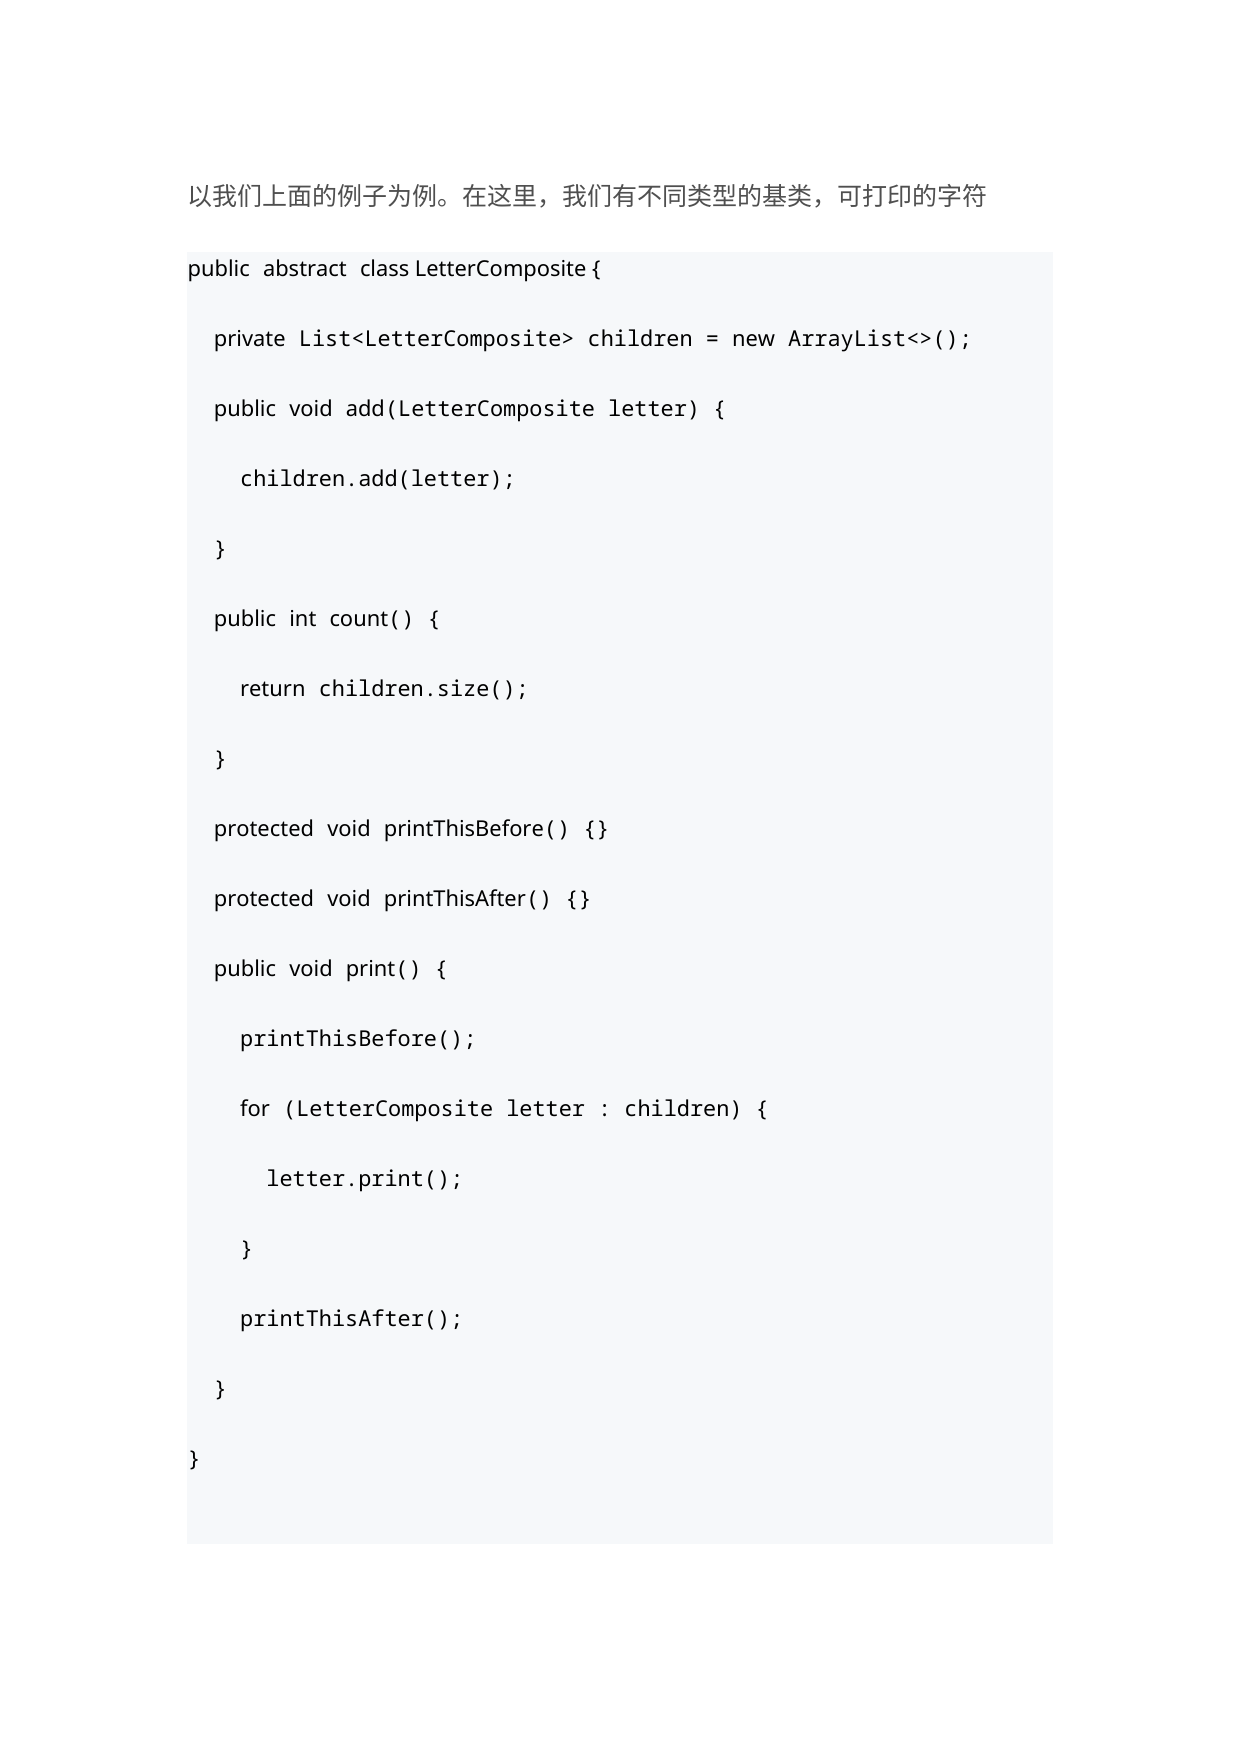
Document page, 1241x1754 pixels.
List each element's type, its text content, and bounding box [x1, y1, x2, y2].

text } [187, 532, 1053, 564]
text public void print() { [187, 952, 1053, 984]
text } [187, 742, 1053, 774]
text private List<LetterComposite> children = new ArrayList<>(); [187, 322, 1053, 354]
text public int count() { [187, 602, 1053, 634]
text protected void printThisBefore() {} [187, 812, 1053, 844]
text for (LetterComposite letter : children) { [187, 1092, 1053, 1124]
text printThisAfter(); [187, 1302, 1053, 1334]
text } [187, 1442, 1053, 1474]
text protected void printThisAfter() {} [187, 882, 1053, 914]
text letter.print(); [187, 1162, 1053, 1194]
text public abstract class LetterComposite { [187, 252, 1053, 284]
text } [187, 1372, 1053, 1404]
text return children.size(); [187, 672, 1053, 704]
text 以我们上面的例子为例。在这里，我们有不同类型的基类，可打印的字符 [187, 162, 1053, 227]
text public void add(LetterComposite letter) { [187, 392, 1053, 424]
text printThisBefore(); [187, 1022, 1053, 1054]
text children.add(letter); [187, 462, 1053, 494]
text } [187, 1232, 1053, 1264]
